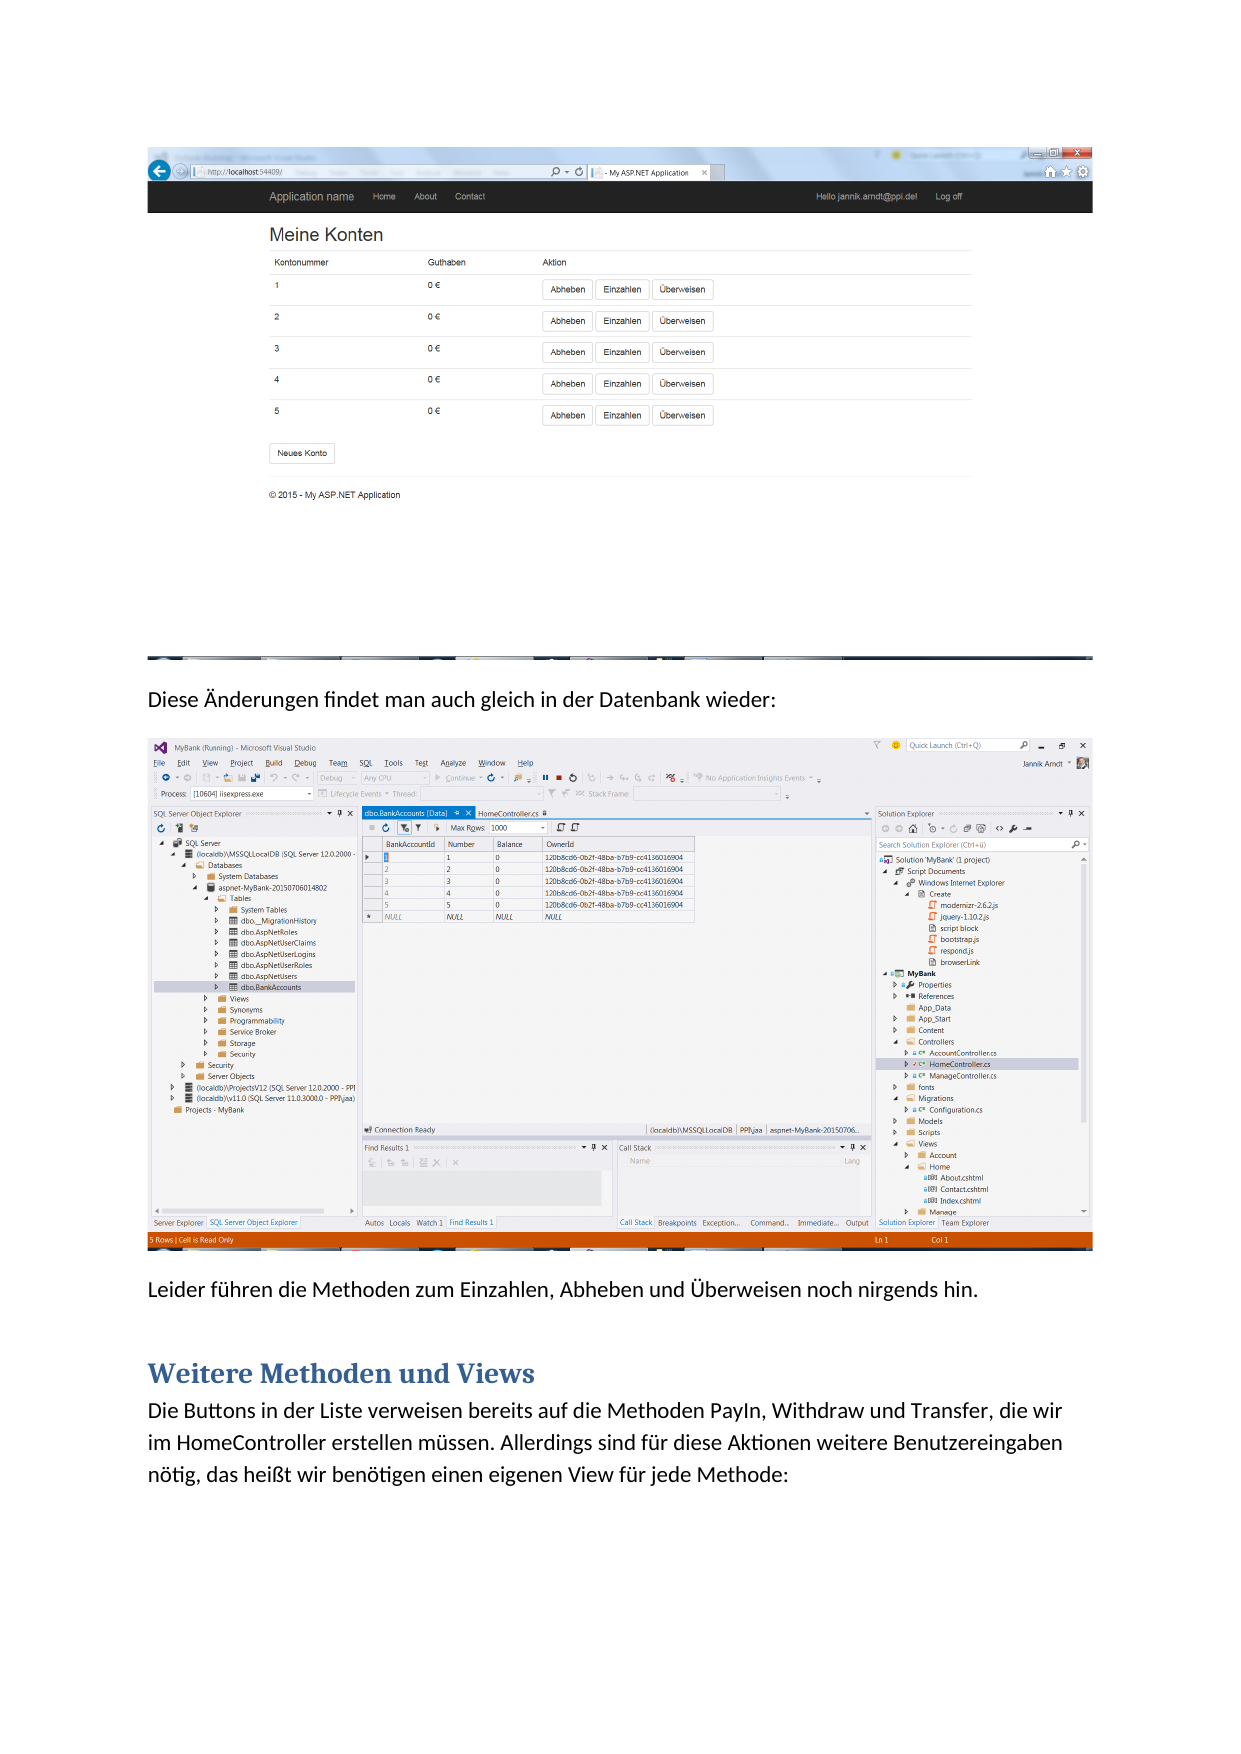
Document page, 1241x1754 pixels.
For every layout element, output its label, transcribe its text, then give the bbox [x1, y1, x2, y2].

picture [154, 167, 165, 176]
text Leider führen die Methoden zum Einzahlen, Abheben und Überweisen noch nirgends hin. [148, 1275, 1093, 1303]
picture [147, 147, 1093, 660]
text Diese Änderungen findet man auch gleich in der Datenbank wieder: [148, 685, 1093, 713]
text Die Buttons in der Liste verweisen bereits auf die Methoden PayIn, Withdraw und Transfer, die wir im HomeController erstellen müssen. Allerdings sind für diese Aktionen weitere Benutzereingaben nötig, das heißt wir benötigen einen eigenen View für jede Methode: [148, 1396, 1093, 1488]
subtitle Weitere Methoden und Views [148, 1358, 1093, 1391]
picture [147, 738, 1093, 1251]
